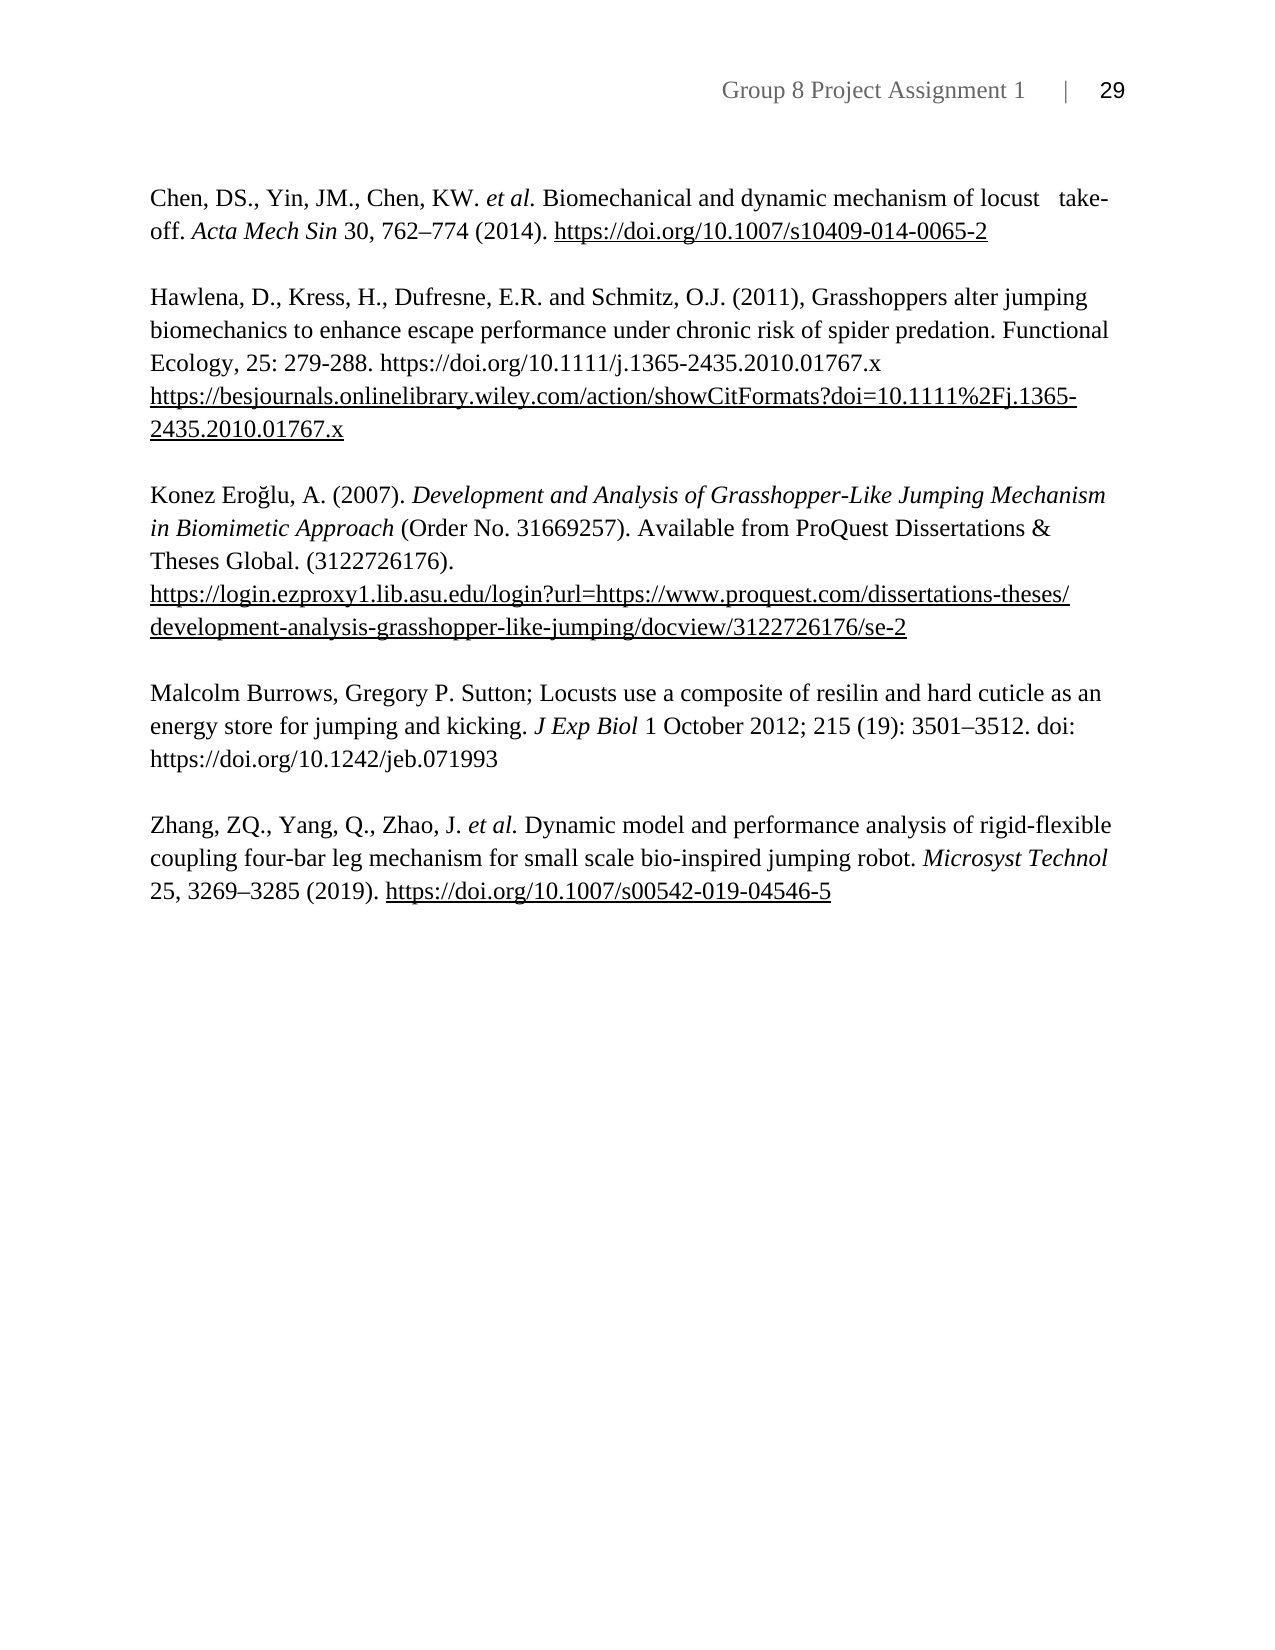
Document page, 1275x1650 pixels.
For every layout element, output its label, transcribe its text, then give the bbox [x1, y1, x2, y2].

text Zhang, ZQ., Yang, Q., Zhao, J. et al. Dynamic model and performance analysis of rigid-flexible coupling four-bar leg mechanism for small scale bio-inspired jumping robot. Microsyst Technol 25, 3269–3285 (2019). https://doi.org/10.1007/s00542-019-04546-5 [150, 810, 1125, 905]
text Chen, DS., Yin, JM., Chen, KW. et al. Biomechanical and dynamic mechanism of locust take-off. Acta Mech Sin 30, 762–774 (2014). https://doi.org/10.1007/s10409-014-0065-2 [150, 183, 1125, 245]
text Malcolm Burrows, Gregory P. Sutton; Locusts use a composite of resilin and hard cuticle as an energy store for jumping and kicking. J Exp Biol 1 October 2012; 215 (19): 3501–3512. doi: https://doi.org/10.1242/jeb.071993 [150, 678, 1125, 773]
text Hawlena, D., Kress, H., Dufresne, E.R. and Schmitz, O.J. (2011), Grasshoppers alter jumping biomechanics to enhance escape performance under chronic risk of spider predation. Functional Ecology, 25: 279-288. https://doi.org/10.1111/j.1365-2435.2010.01767.x https://besjournals.onlinelibrary.wiley.com/action/showCitFormats?doi=10.1111%2Fj.1365-2435.2010.01767.x [150, 282, 1125, 443]
text Konez Eroğlu, A. (2007). Development and Analysis of Grasshopper-Like Jumping Mechanism in Biomimetic Approach (Order No. 31669257). Available from ProQuest Dissertations & Theses Global. (3122726176). https://login.ezproxy1.lib.asu.edu/login?url=https://www.proquest.com/dissertations-theses/development-analysis-grasshopper-like-jumping/docview/3122726176/se-2 [150, 480, 1125, 641]
